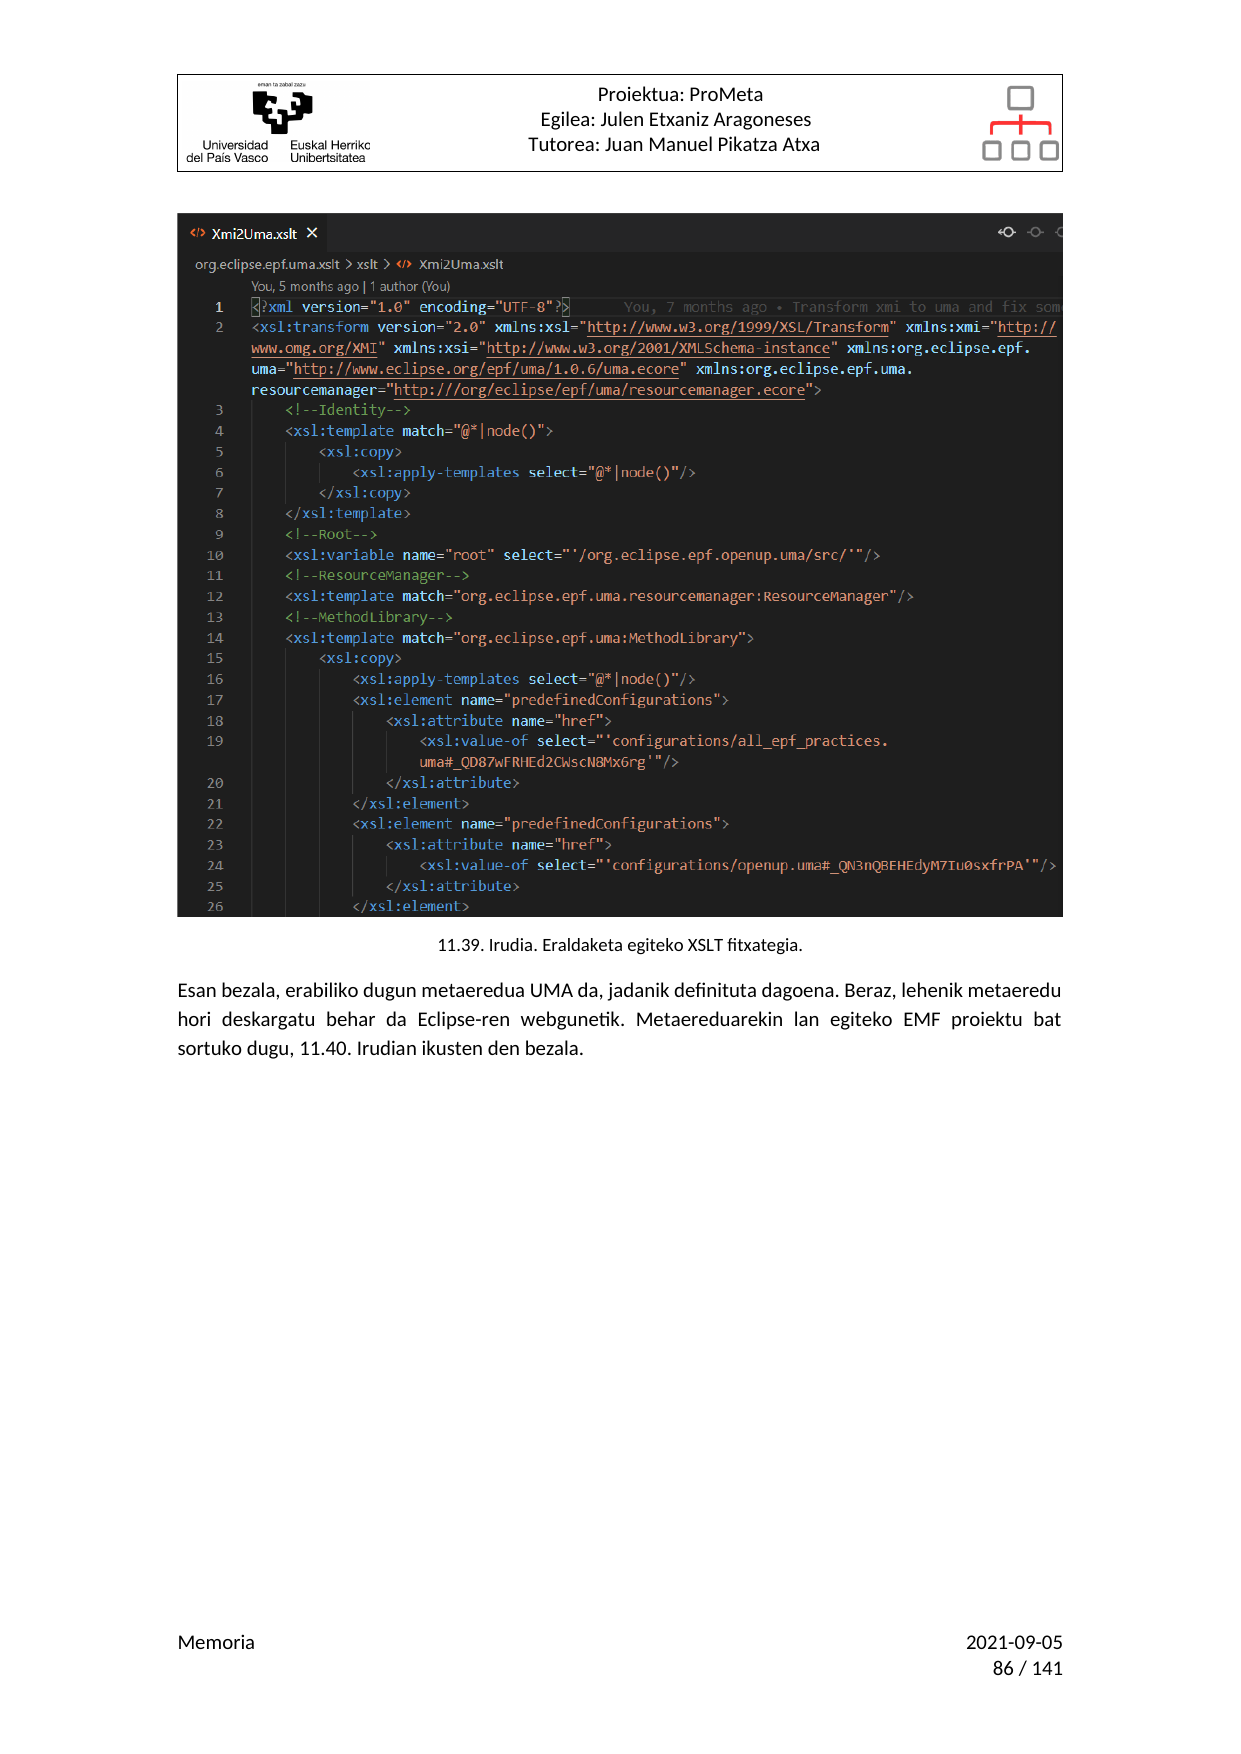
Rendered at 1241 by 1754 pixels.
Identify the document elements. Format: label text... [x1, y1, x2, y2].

picture [182, 81, 370, 162]
picture [177, 213, 1063, 917]
picture [978, 80, 1060, 162]
